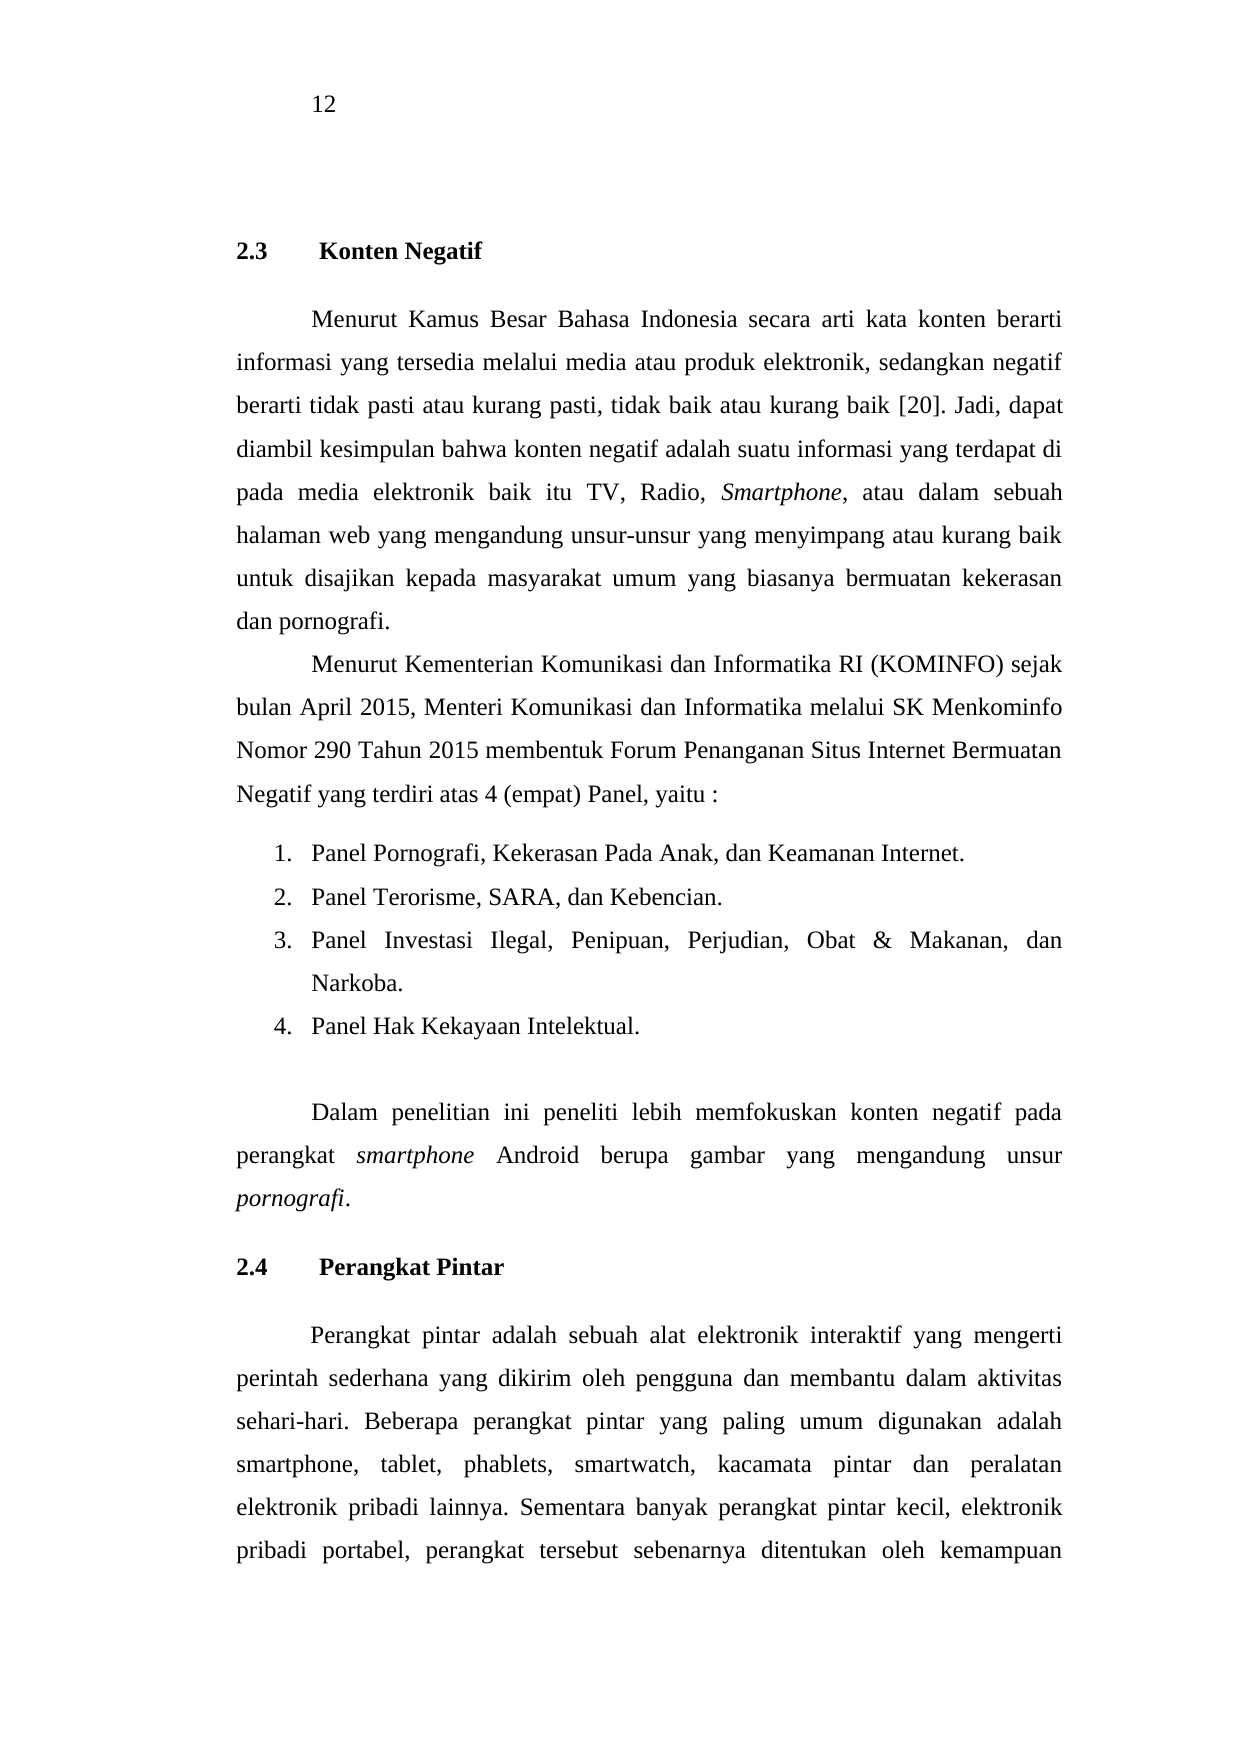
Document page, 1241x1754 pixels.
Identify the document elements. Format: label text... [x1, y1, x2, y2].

list Panel Terorisme, SARA, dan Kebencian. [274, 882, 1063, 910]
list Panel Hak Kekayaan Intelektual. [274, 1011, 1063, 1040]
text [236, 1320, 1063, 1564]
list Panel Investasi Ilegal, Penipuan, Perjudian, Obat & Makanan, dan Narkoba. [274, 925, 1063, 997]
subtitle Konten Negatif [236, 236, 1063, 265]
text Dalam penelitian ini peneliti lebih memfokuskan konten negatif pada perangkat smartphone Android berupa gambar yang mengandung unsur pornografi. [236, 1097, 1063, 1212]
subtitle Perangkat Pintar [236, 1252, 1063, 1280]
list Panel Pornografi, Kekerasan Pada Anak, dan Keamanan Internet. [274, 838, 1063, 867]
text Menurut Kementerian Komunikasi dan Informatika RI (KOMINFO) sejak bulan April 2015, Menteri Komunikasi dan Informatika melalui SK Menkominfo Nomor 290 Tahun 2015 membentuk Forum Penanganan Situs Internet Bermuatan Negatif yang terdiri atas 4 (empat) Panel, yaitu : [236, 649, 1063, 807]
text Menurut Kamus Besar Bahasa Indonesia secara arti kata konten berarti informasi yang tersedia melalui media atau produk elektronik, sedangkan negatif berarti tidak pasti atau kurang pasti, tidak baik atau kurang baik. Jadi, dapat diambil kesimpulan bahwa konten negatif adalah suatu informasi yang terdapat di pada media elektronik baik itu TV, Radio, Smartphone, atau dalam sebuah halaman web yang mengandung unsur-unsur yang menyimpang atau kurang baik untuk disajikan kepada masyarakat umum yang biasanya bermuatan kekerasan dan pornografi. [236, 304, 1063, 635]
